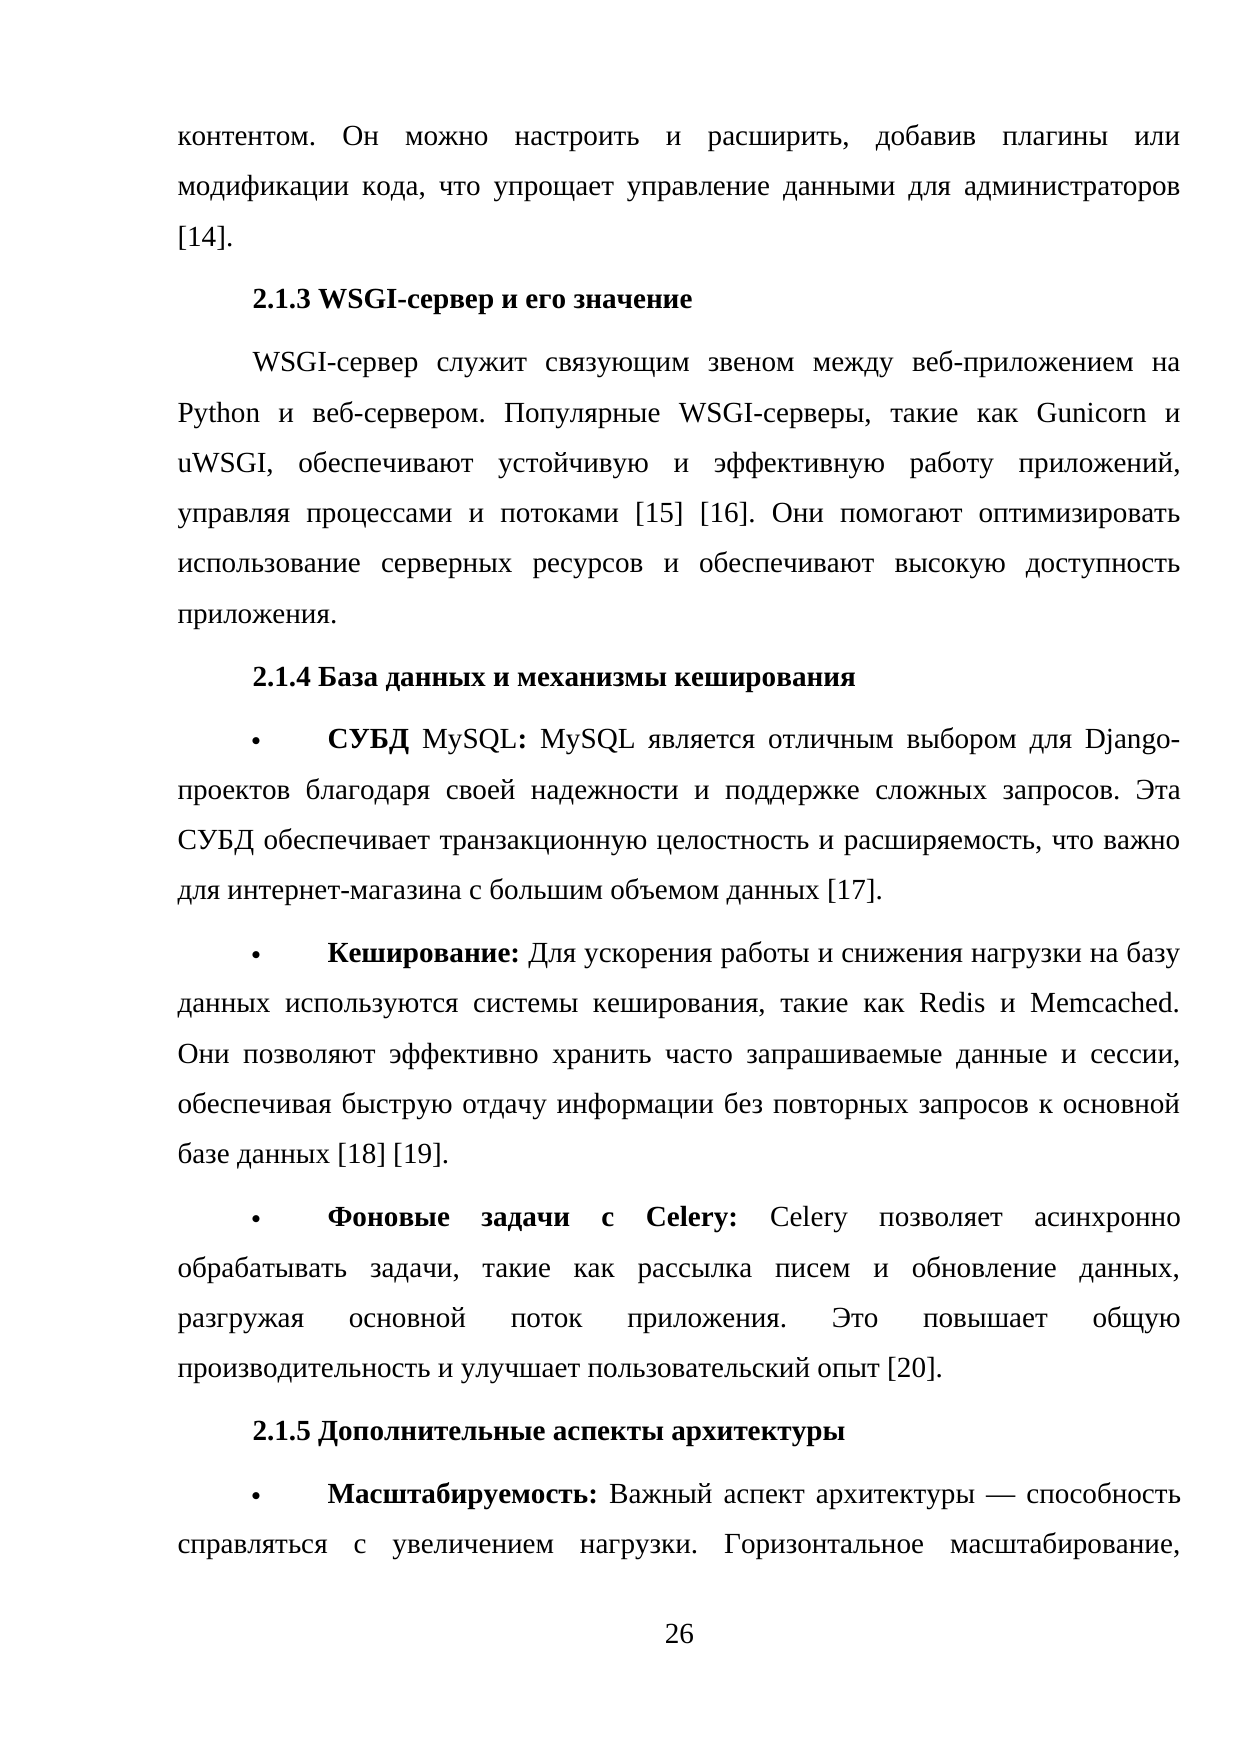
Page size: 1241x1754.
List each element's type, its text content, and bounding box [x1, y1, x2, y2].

text 2.1.5 Дополнительные аспекты архитектуры [177, 1413, 1181, 1447]
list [177, 1476, 1181, 1560]
text WSGI-сервер служит связующим звеном между веб-приложением на Python и веб-сервером. Популярные WSGI-серверы, такие как Gunicorn и uWSGI, обеспечивают устойчивую и эффективную работу приложений, управляя процессами и потоками [15] [16]. Они помогают оптимизировать использование серверных ресурсов и обеспечивают высокую доступность приложения. [177, 344, 1181, 629]
text 2.1.3 WSGI-сервер и его значение [177, 282, 1181, 315]
text 2.1.4 База данных и механизмы кеширования [177, 659, 1181, 692]
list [177, 118, 1181, 252]
list Кеширование: Для ускорения работы и снижения нагрузки на базу данных используются системы кеширования, такие как Redis и Memcached. Они позволяют эффективно хранить часто запрашиваемые данные и сессии, обеспечивая быструю отдачу информации без повторных запросов к основной базе данных [18] [19]. [177, 935, 1181, 1170]
list Фоновые задачи с Celery: Celery позволяет асинхронно обрабатывать задачи, такие как рассылка писем и обновление данных, разгружая основной поток приложения. Это повышает общую производительность и улучшает пользовательский опыт [20]. [177, 1199, 1181, 1384]
list СУБД MySQL: MySQL является отличным выбором для Django-проектов благодаря своей надежности и поддержке сложных запросов. Эта СУБД обеспечивает транзакционную целостность и расширяемость, что важно для интернет-магазина с большим объемом данных [17]. [177, 722, 1181, 906]
